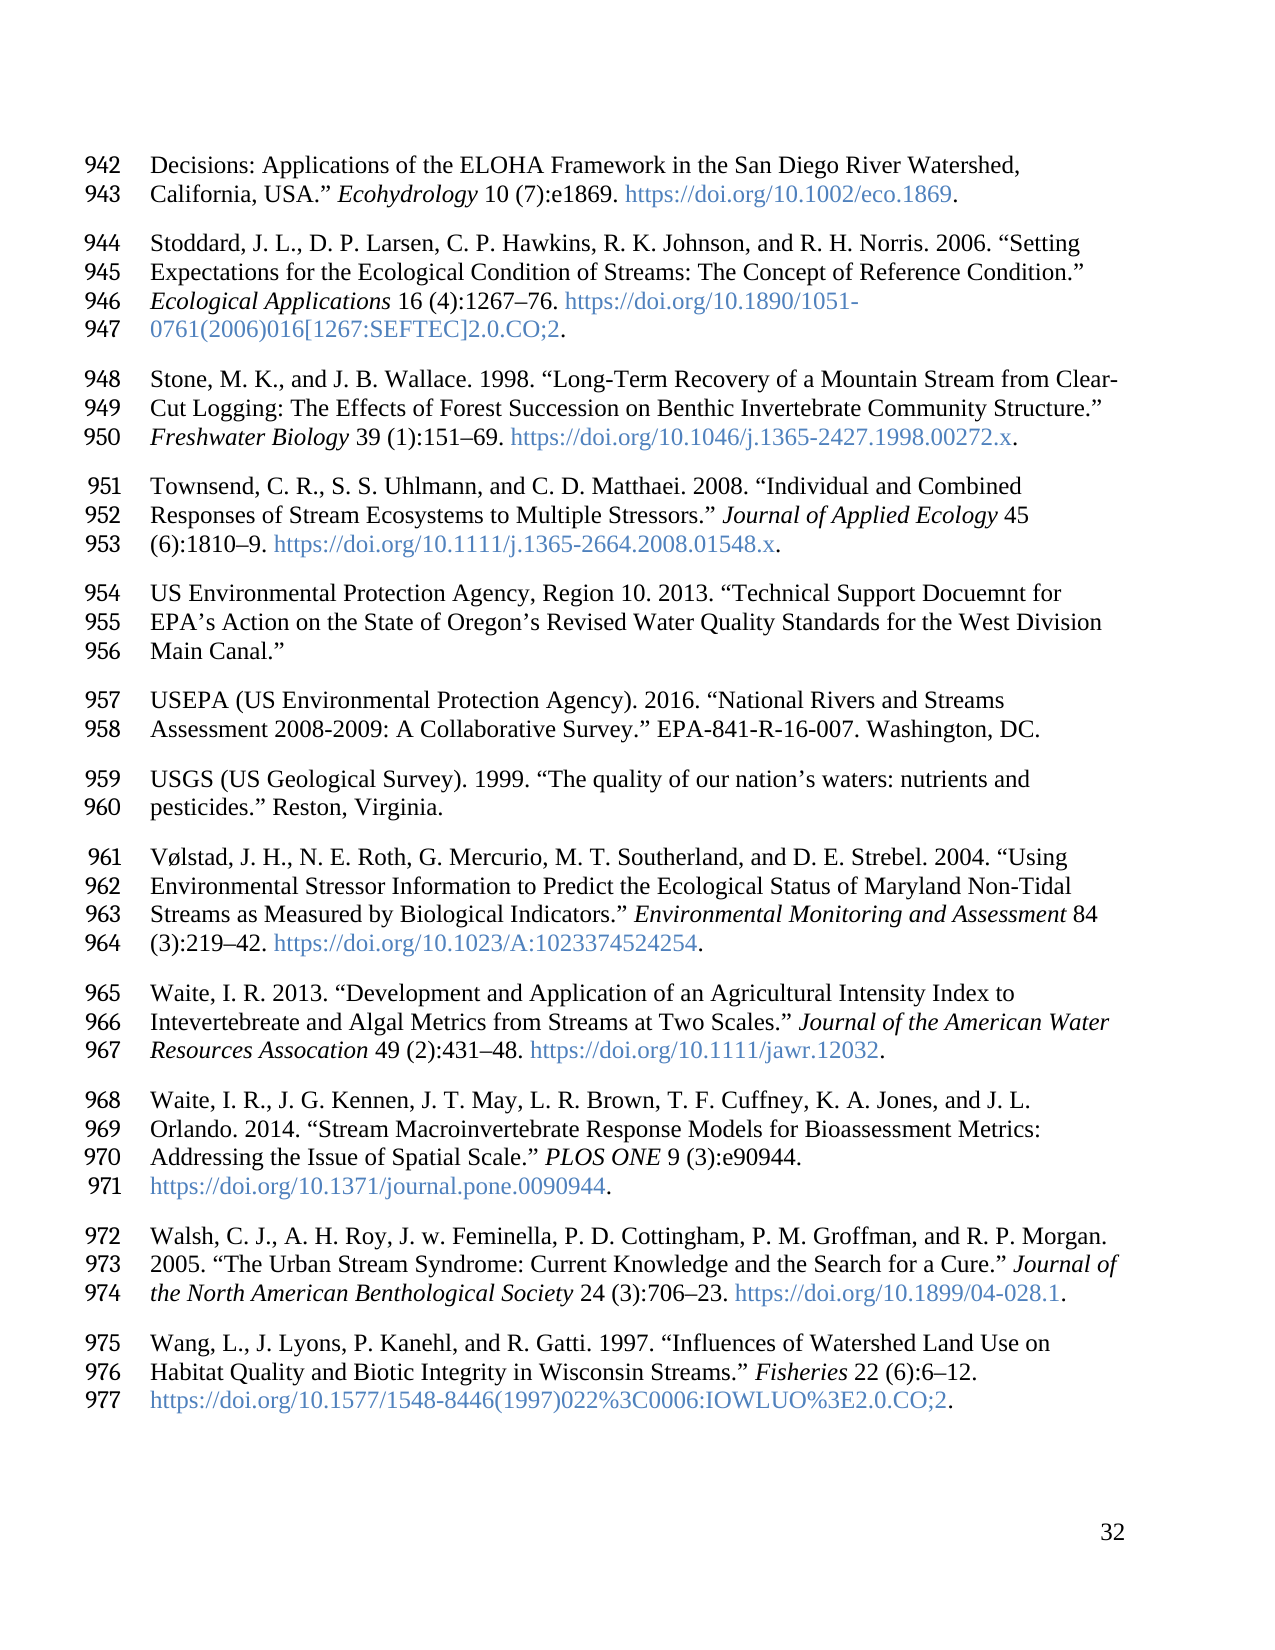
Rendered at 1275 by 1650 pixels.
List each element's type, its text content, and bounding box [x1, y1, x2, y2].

text USEPA (US Environmental Protection Agency). 2016. “National Rivers and Streams Assessment 2008-2009: A Collaborative Survey.” EPA-841-R-16-007. Washington, DC. [150, 685, 1125, 743]
text Waite, I. R. 2013. “Development and Application of an Agricultural Intensity Index to Intevertebreate and Algal Metrics from Streams at Two Scales.” Journal of the American Water Resources Assocation 49 (2):431–48. https://doi.org/10.1111/jawr.12032. [150, 978, 1125, 1064]
text US Environmental Protection Agency, Region 10. 2013. “Technical Support Docuemnt for EPA’s Action on the State of Oregon’s Revised Water Quality Standards for the West Division Main Canal.” [150, 578, 1125, 664]
text Vølstad, J. H., N. E. Roth, G. Mercurio, M. T. Southerland, and D. E. Strebel. 2004. “Using Environmental Stressor Information to Predict the Ecological Status of Maryland Non-Tidal Streams as Measured by Biological Indicators.” Environmental Monitoring and Assessment 84 (3):219–42. https://doi.org/10.1023/A:1023374524254. [150, 842, 1125, 957]
text USGS (US Geological Survey). 1999. “The quality of our nation’s waters: nutrients and pesticides.” Reston, Virginia. [150, 764, 1125, 821]
text Walsh, C. J., A. H. Roy, J. w. Feminella, P. D. Cottingham, P. M. Groffman, and R. P. Morgan. 2005. “The Urban Stream Syndrome: Current Knowledge and the Search for a Cure.” Journal of the North American Benthological Society 24 (3):706–23. https://doi.org/10.1899/04-028.1. [150, 1221, 1125, 1307]
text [150, 150, 1125, 207]
text Stoddard, J. L., D. P. Larsen, C. P. Hawkins, R. K. Johnson, and R. H. Norris. 2006. “Setting Expectations for the Ecological Condition of Streams: The Concept of Reference Condition.” Ecological Applications 16 (4):1267–76. https://doi.org/10.1890/1051-0761(2006)016[1267:SEFTEC]2.0.CO;2. [150, 228, 1125, 343]
text Waite, I. R., J. G. Kennen, J. T. May, L. R. Brown, T. F. Cuffney, K. A. Jones, and J. L. Orlando. 2014. “Stream Macroinvertebrate Response Models for Bioassessment Metrics: Addressing the Issue of Spatial Scale.” PLOS ONE 9 (3):e90944. https://doi.org/10.1371/journal.pone.0090944. [150, 1085, 1125, 1200]
text Wang, L., J. Lyons, P. Kanehl, and R. Gatti. 1997. “Influences of Watershed Land Use on Habitat Quality and Biotic Integrity in Wisconsin Streams.” Fisheries 22 (6):6–12. https://doi.org/10.1577/1548-8446(1997)022%3C0006:IOWLUO%3E2.0.CO;2. [150, 1328, 1125, 1414]
text Townsend, C. R., S. S. Uhlmann, and C. D. Matthaei. 2008. “Individual and Combined Responses of Stream Ecosystems to Multiple Stressors.” Journal of Applied Ecology 45 (6):1810–9. https://doi.org/10.1111/j.1365-2664.2008.01548.x. [150, 471, 1125, 557]
text Stone, M. K., and J. B. Wallace. 1998. “Long-Term Recovery of a Mountain Stream from Clear-Cut Logging: The Effects of Forest Succession on Benthic Invertebrate Community Structure.” Freshwater Biology 39 (1):151–69. https://doi.org/10.1046/j.1365-2427.1998.00272.x. [150, 364, 1125, 450]
